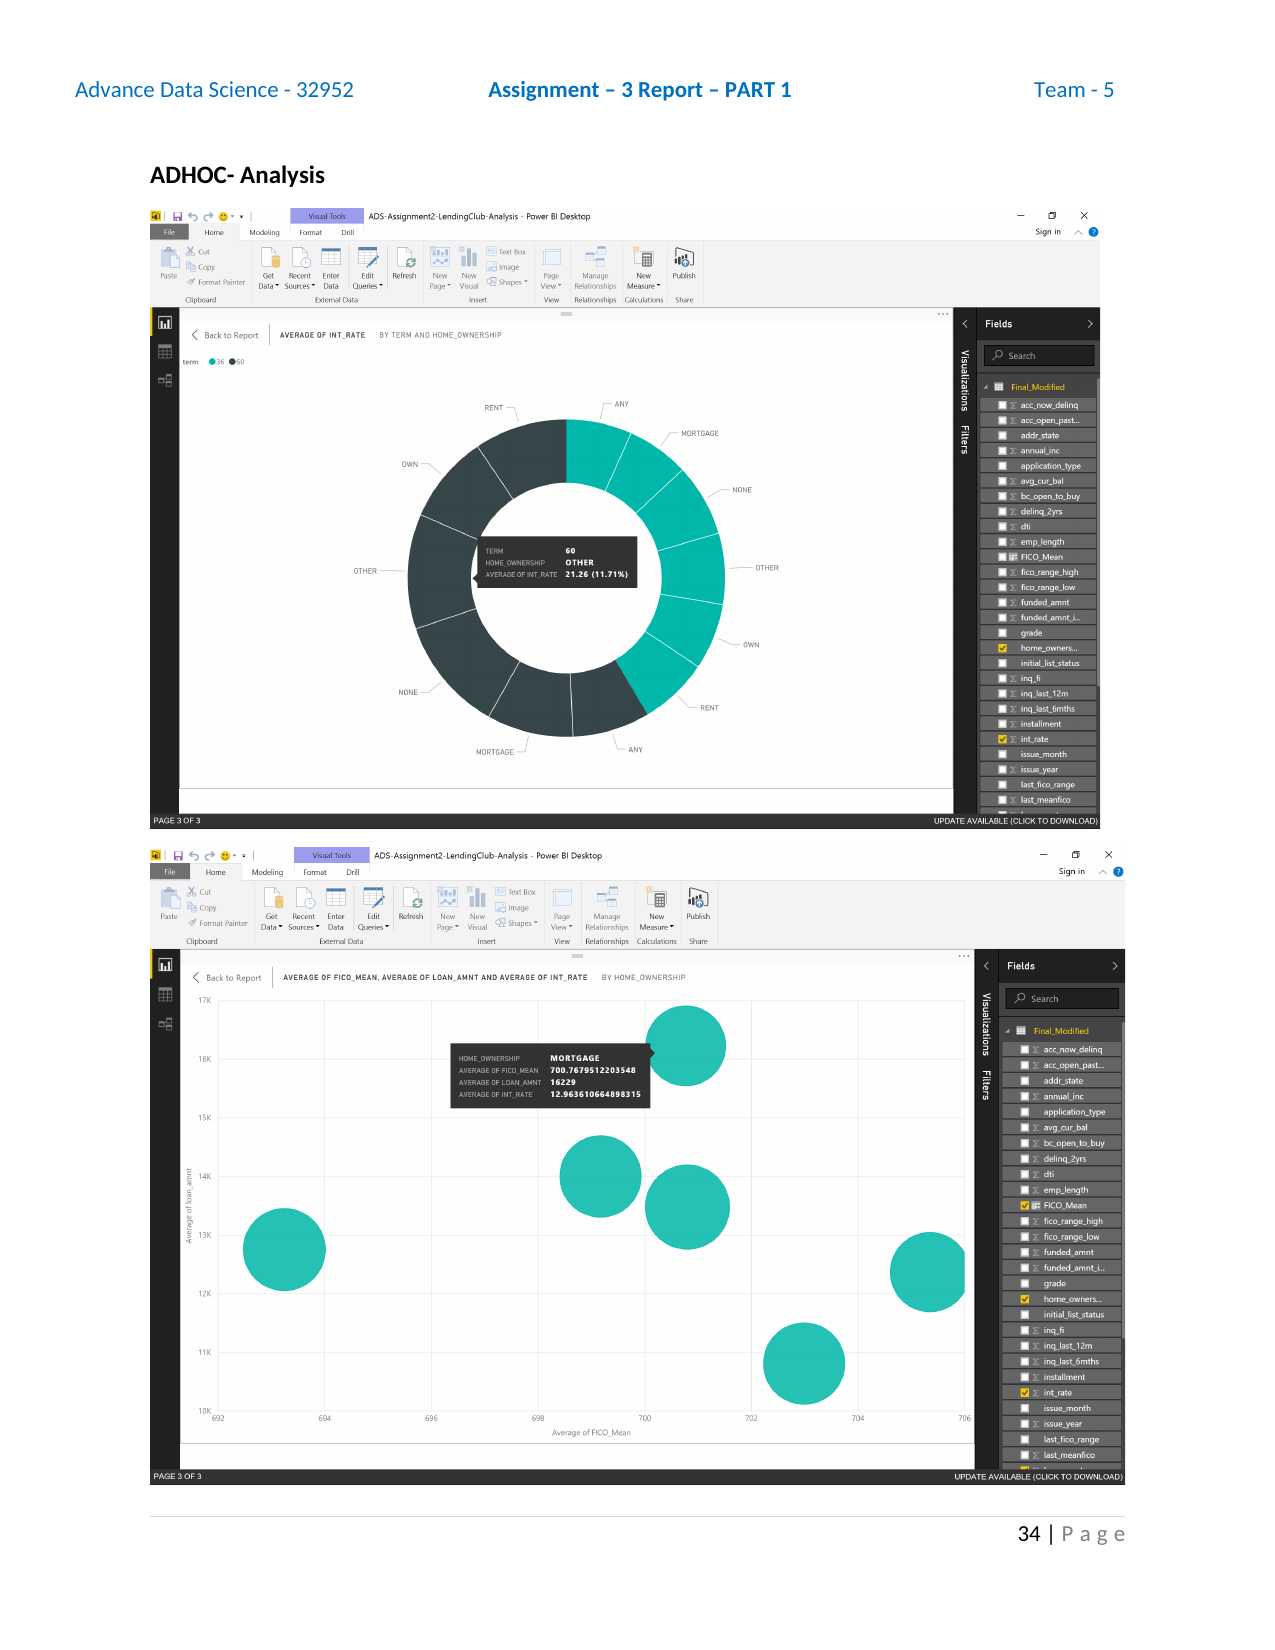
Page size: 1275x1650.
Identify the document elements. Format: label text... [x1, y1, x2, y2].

picture [150, 208, 1100, 829]
picture [150, 847, 1125, 1485]
text ADHOC- Analysis [150, 159, 1125, 189]
